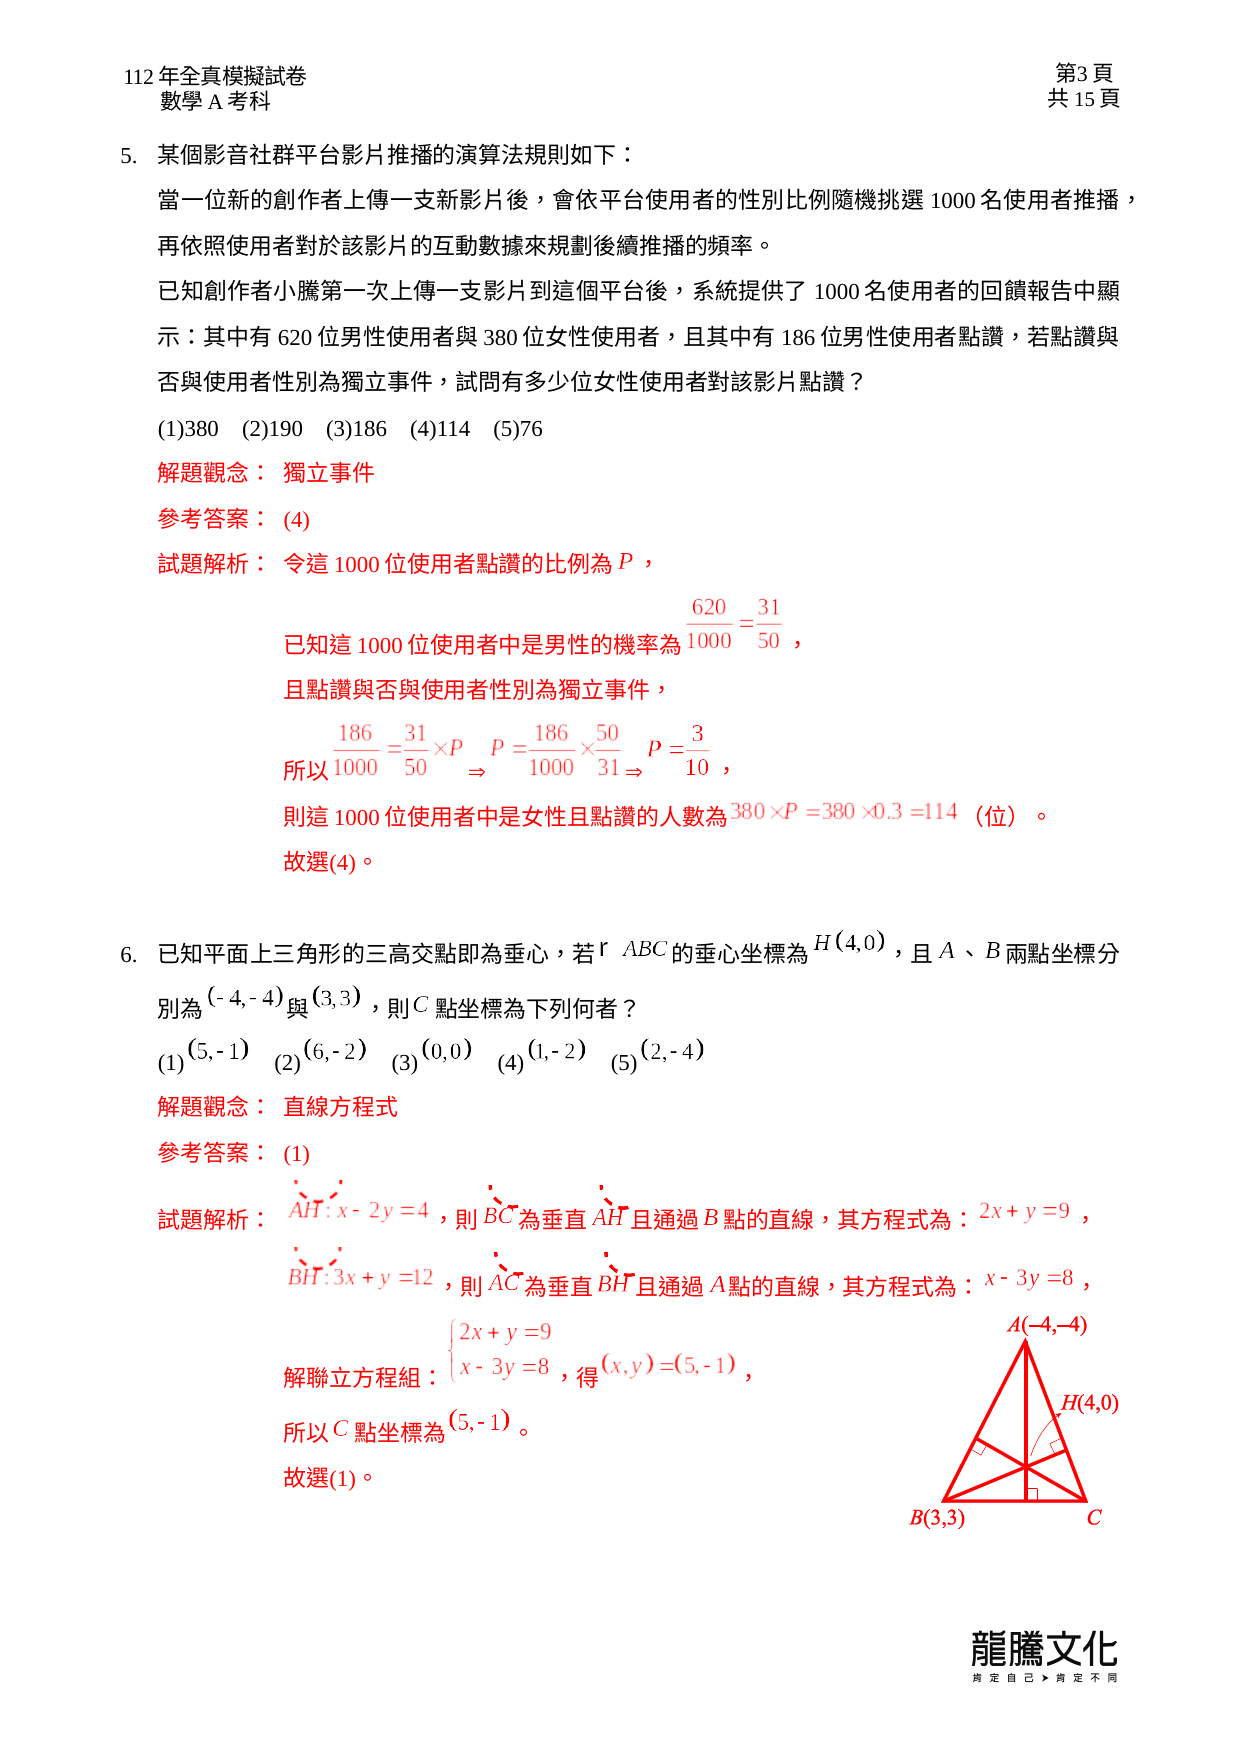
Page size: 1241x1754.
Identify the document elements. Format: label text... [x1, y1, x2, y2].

text 已知這1000位使用者中是男性的機率為， [158, 592, 1120, 660]
text 解題觀念： 獨立事件 [158, 455, 1120, 488]
text 參考答案： (4) [158, 501, 1120, 534]
text 解題觀念： 直線方程式 [158, 1089, 1120, 1122]
text 則這1000位使用者中是女性且點讚的人數為（位）。 [158, 798, 1120, 832]
text 故選(4)。 [158, 844, 1120, 877]
text 所以， [158, 718, 1120, 786]
text 5. 某個影音社群平台影片推播的演算法規則如下： 當一位新的創作者上傳一支新影片後，會依平台使用者的性別比例隨機挑選1000名使用者推播，再依照使用者對於該影片的互動數據來規劃後續推播的頻率。 已知創作者小騰第一次上傳一支影片到這個平台後，系統提供了1000名使用者的回饋報告中顯示：其中有620位男性使用者與380位女性使用者，且其中有186位男性使用者點讚，若點讚與否與使用者性別為獨立事件，試問有多少位女性使用者對該影片點讚？ (1)380 (2)190 (3)186 (4)114 (5)76 [120, 136, 1120, 443]
text 解聯立方程組：，得， [158, 1314, 1120, 1393]
text 所以點坐標為。 [158, 1405, 1120, 1448]
text 且點讚與否與使用者性別為獨立事件， [158, 672, 1120, 705]
text ，則為垂直且通過點的直線，其方程式為：， [158, 1247, 1120, 1302]
picture [963, 1628, 1123, 1687]
text 參考答案： (1) [158, 1135, 1120, 1168]
text 試題解析： ，則為垂直且通過點的直線，其方程式為：， [158, 1180, 1120, 1235]
text 6. 已知平面上三角形的三高交點即為垂心，若的垂心坐標為，且、兩點坐標分別為與，則點坐標為下列何者？ (1) (2) (3) (4) (5) [120, 926, 1120, 1077]
text 故選(1)。 [158, 1460, 1120, 1493]
text 試題解析： 令這1000位使用者點讚的比例為， [158, 546, 1120, 579]
